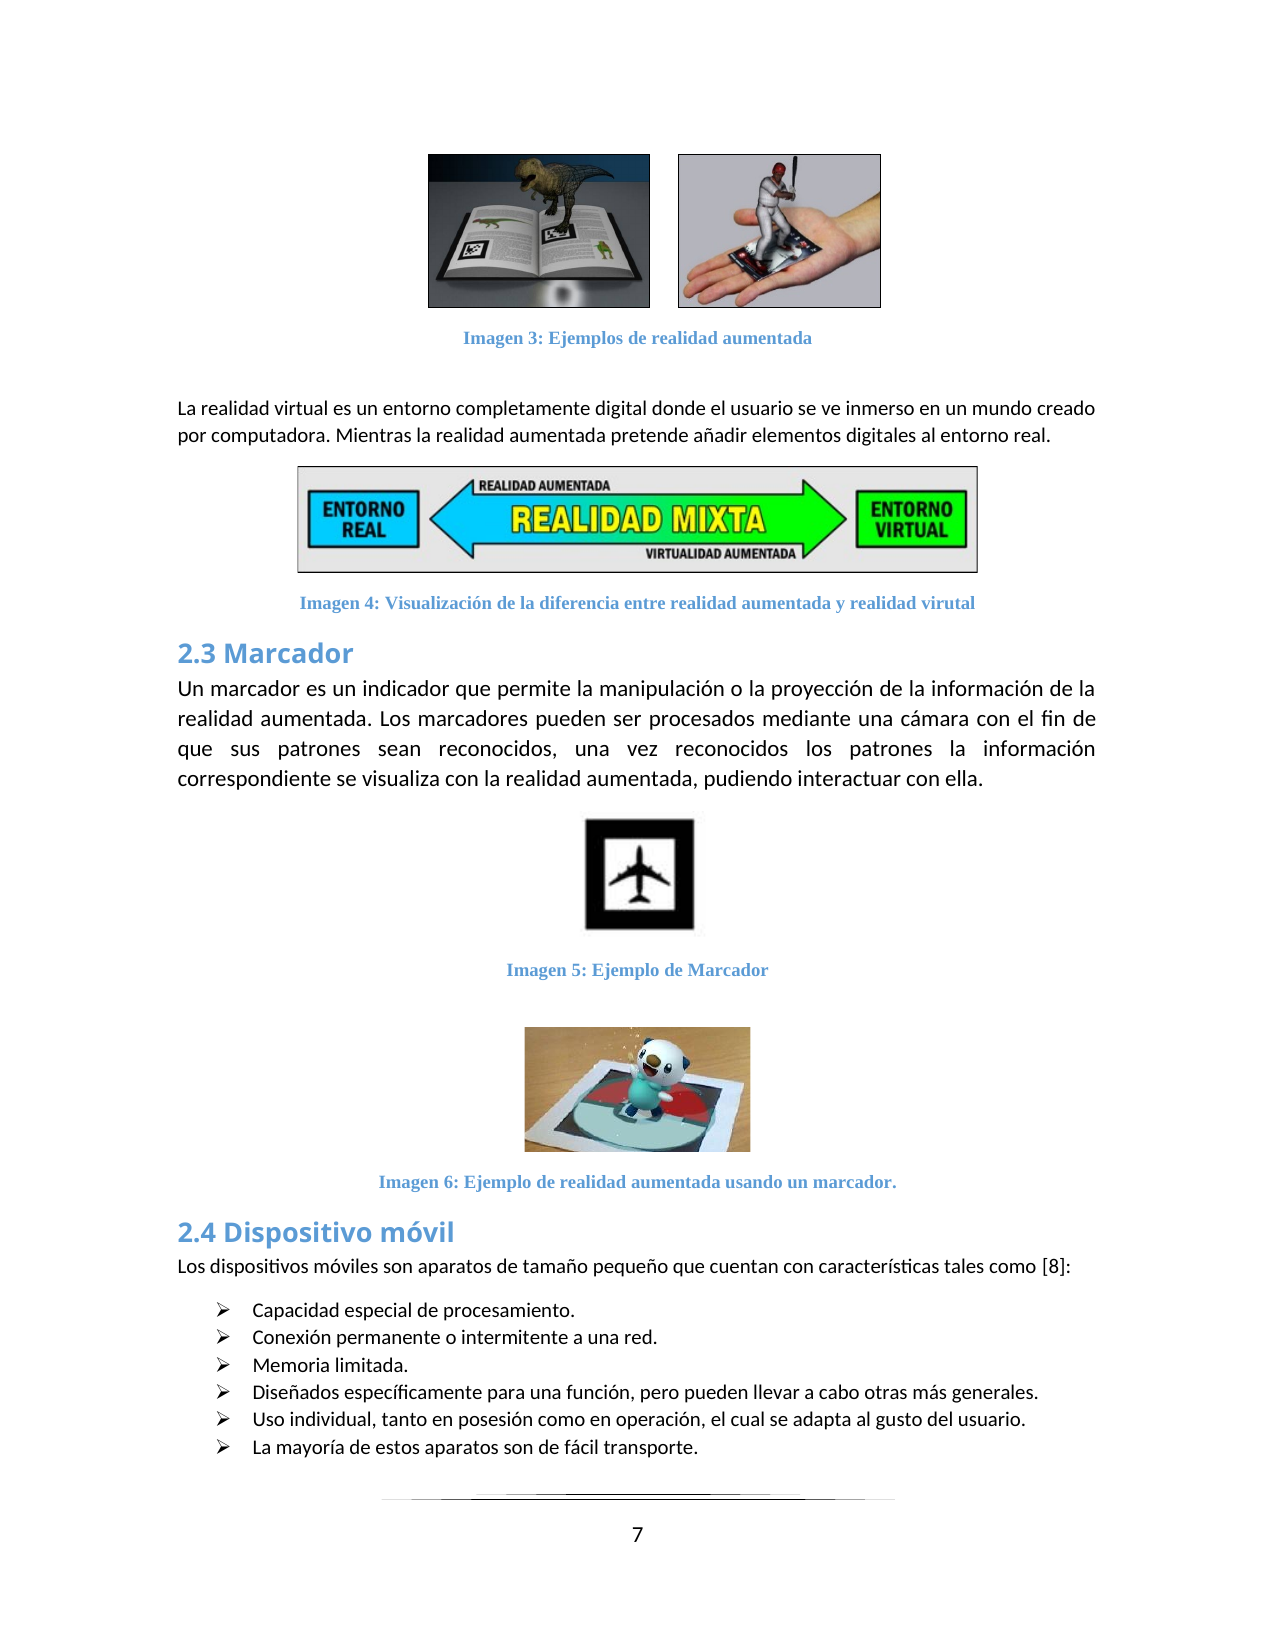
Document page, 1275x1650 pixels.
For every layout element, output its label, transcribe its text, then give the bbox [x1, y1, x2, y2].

text Imagen 6: Ejemplo de realidad aumentada usando un marcador. [177, 1171, 1098, 1192]
subtitle 2.3 Marcador [177, 634, 1098, 671]
text La realidad virtual es un entorno completamente digital donde el usuario se ve inmerso en un mundo creado por computadora. Mientras la realidad aumentada pretende añadir elementos digitales al entorno real. [177, 395, 1098, 448]
text Un marcador es un indicador que permite la manipulación o la proyección de la información de la realidad aumentada. Los marcadores pueden ser procesados mediante una cámara con el fin de que sus patrones sean reconocidos, una vez reconocidos los patrones la información correspondiente se visualiza con la realidad aumentada, pudiendo interactuar con ella. [177, 674, 1098, 793]
text Imagen 4: Visualización de la diferencia entre realidad aumentada y realidad virutal [177, 592, 1098, 613]
picture [568, 811, 707, 940]
list Capacidad especial de procesamiento. [215, 1297, 1098, 1322]
picture [679, 155, 880, 307]
list Conexión permanente o intermitente a una red. [215, 1324, 1098, 1350]
text Imagen 3: Ejemplos de realidad aumentada [177, 327, 1098, 348]
picture [429, 155, 649, 307]
picture [297, 466, 978, 573]
list Uso individual, tanto en posesión como en operación, el cual se adapta al gusto del usuario. [215, 1407, 1098, 1432]
subtitle 2.4 Dispositivo móvil [177, 1213, 1098, 1250]
list La mayoría de estos aparatos son de fácil transporte. [215, 1434, 1098, 1459]
picture [524, 1027, 751, 1152]
text Los dispositivos móviles son aparatos de tamaño pequeño que cuentan con características tales como: [177, 1253, 1098, 1278]
text Imagen 5: Ejemplo de Marcador [177, 959, 1098, 980]
list Memoria limitada. [215, 1352, 1098, 1377]
list Diseñados específicamente para una función, pero pueden llevar a cabo otras más generales. [215, 1379, 1098, 1405]
